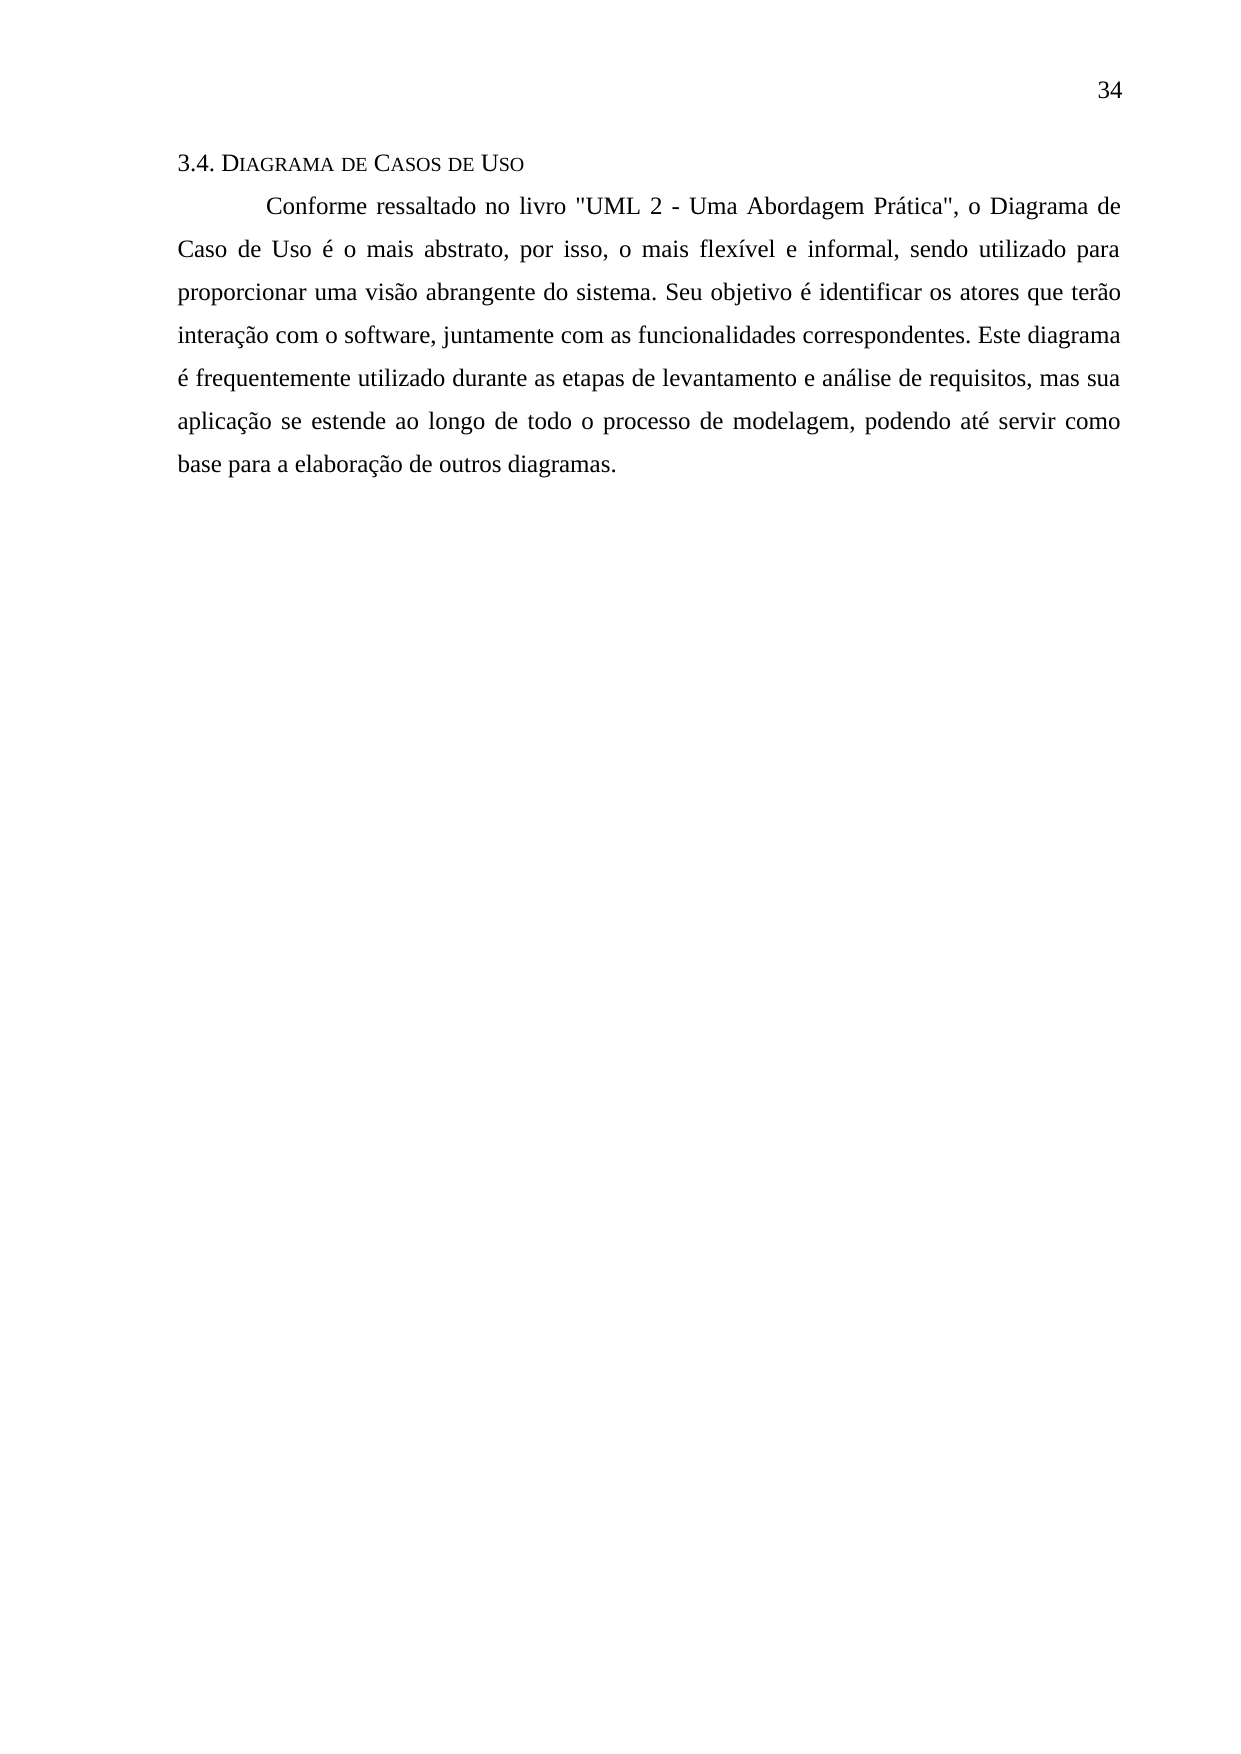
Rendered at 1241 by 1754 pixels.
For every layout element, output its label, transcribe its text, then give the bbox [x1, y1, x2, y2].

text Conforme ressaltado no livro "UML 2 - Uma Abordagem Prática", o Diagrama de Caso de Uso é o mais abstrato, por isso, o mais flexível e informal, sendo utilizado para proporcionar uma visão abrangente do sistema. Seu objetivo é identificar os atores que terão interação com o software, juntamente com as funcionalidades correspondentes. Este diagrama é frequentemente utilizado durante as etapas de levantamento e análise de requisitos, mas sua aplicação se estende ao longo de todo o processo de modelagem, podendo até servir como base para a elaboração de outros diagramas. [177, 191, 1122, 478]
subtitle 3.4. Diagrama de Casos de Uso [177, 148, 1122, 176]
